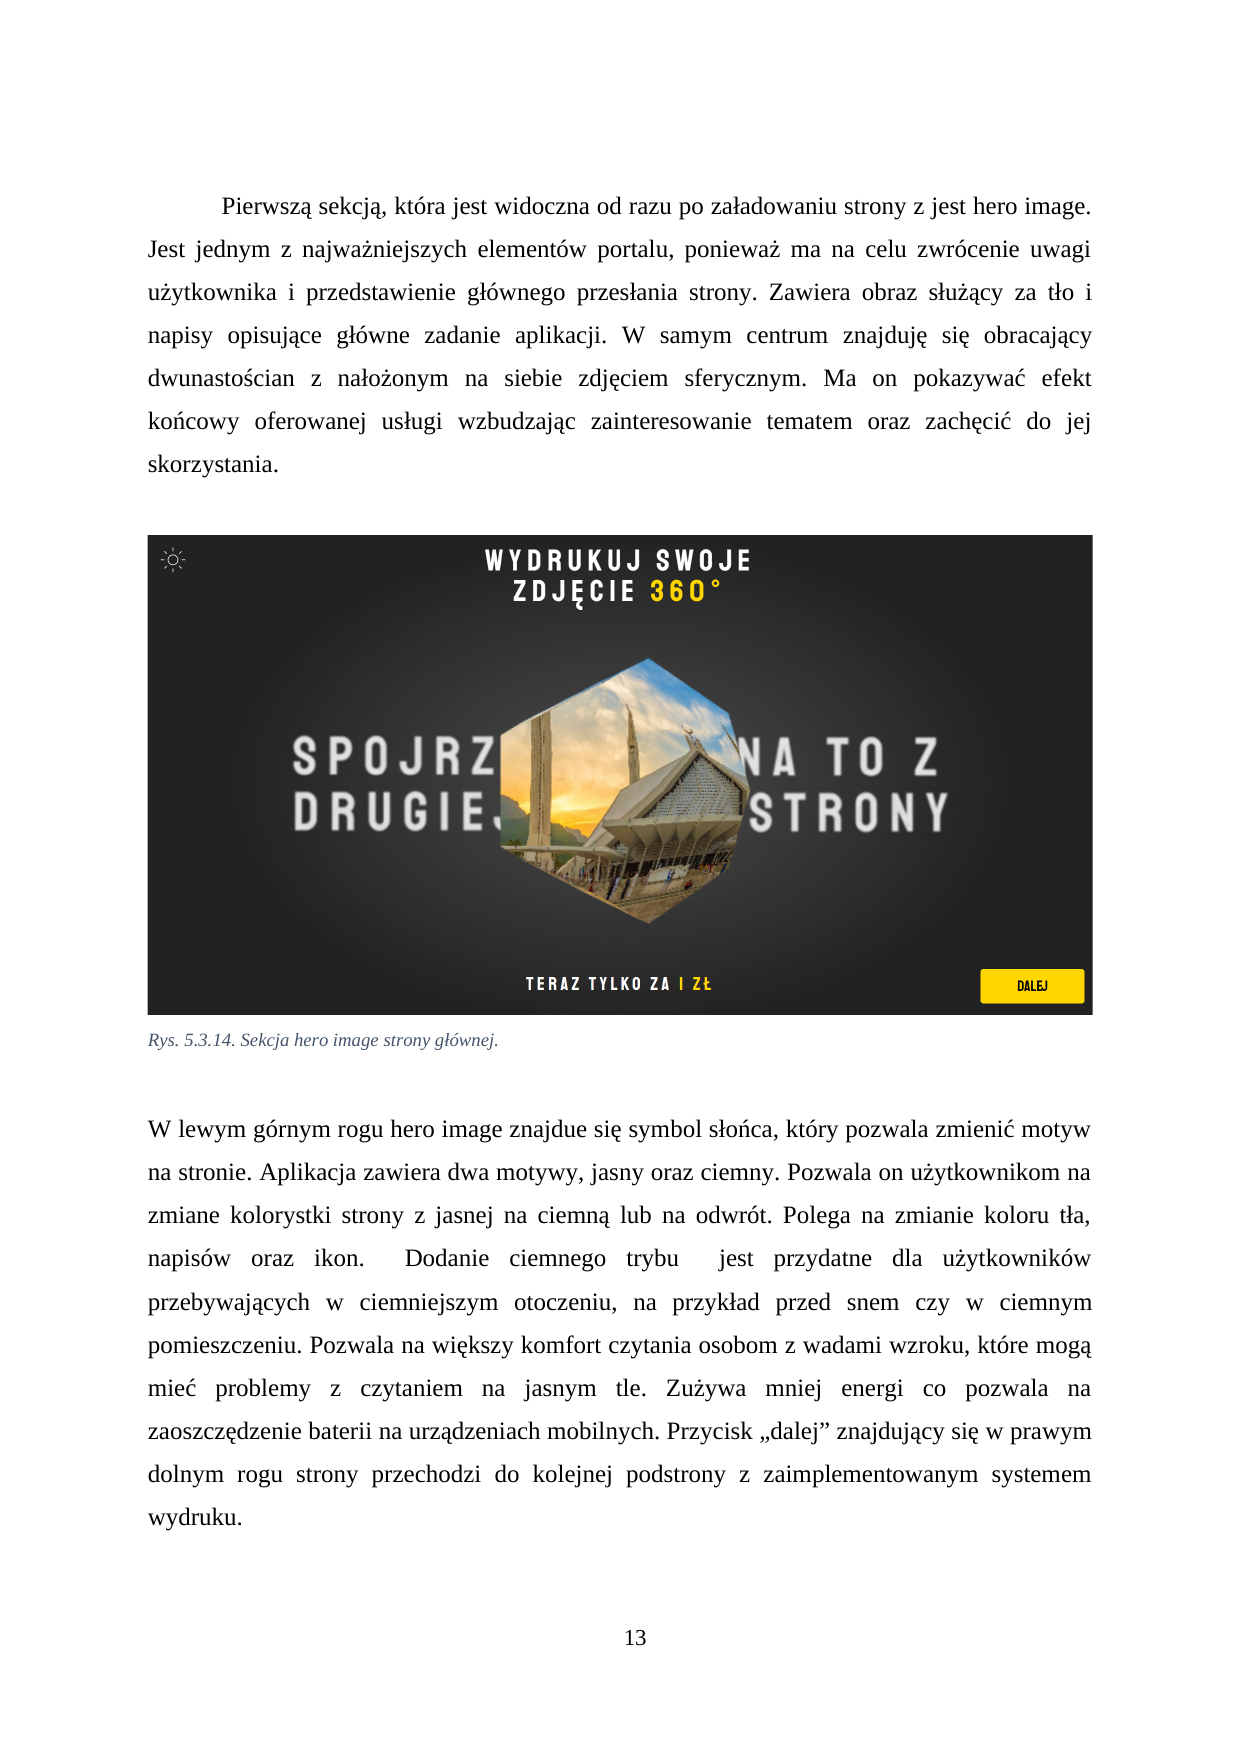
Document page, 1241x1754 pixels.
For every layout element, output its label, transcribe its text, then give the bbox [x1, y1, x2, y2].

text Pierwszą sekcją, która jest widoczna od razu po załadowaniu strony z jest hero image. Jest jednym z najważniejszych elementów portalu, ponieważ ma na celu zwrócenie uwagi użytkownika i przedstawienie głównego przesłania strony. Zawiera obraz służący za tło i napisy opisujące główne zadanie aplikacji. W samym centrum znajduję się obracający dwunastościan z nałożonym na siebie zdjęciem sferycznym. Ma on pokazywać efekt końcowy oferowanej usługi wzbudzając zainteresowanie tematem oraz zachęcić do jej skorzystania. [148, 191, 1093, 478]
picture [147, 535, 1093, 1015]
text Rys. 5.3.2. Sekcja hero image strony głównej. [148, 1028, 1093, 1050]
text W lewym górnym rogu hero image znajdue się symbol słońca, który pozwala zmienić motyw na stronie. Aplikacja zawiera dwa motywy, jasny oraz ciemny. Pozwala on użytkownikom na zmiane kolorystki strony z jasnej na ciemną lub na odwrót. Polega na zmianie koloru tła, napisów oraz ikon. Dodanie ciemnego trybu jest przydatne dla użytkowników przebywających w ciemniejszym otoczeniu, na przykład przed snem czy w ciemnym pomieszczeniu. Pozwala na większy komfort czytania osobom z wadami wzroku, które mogą mieć problemy z czytaniem na jasnym tle. Zużywa mniej energi co pozwala na zaoszczędzenie baterii na urządzeniach mobilnych. Przycisk „dalej” znajdujący się w prawym dolnym rogu strony przechodzi do kolejnej podstrony z zaimplementowanym systemem wydruku. [148, 1114, 1093, 1531]
